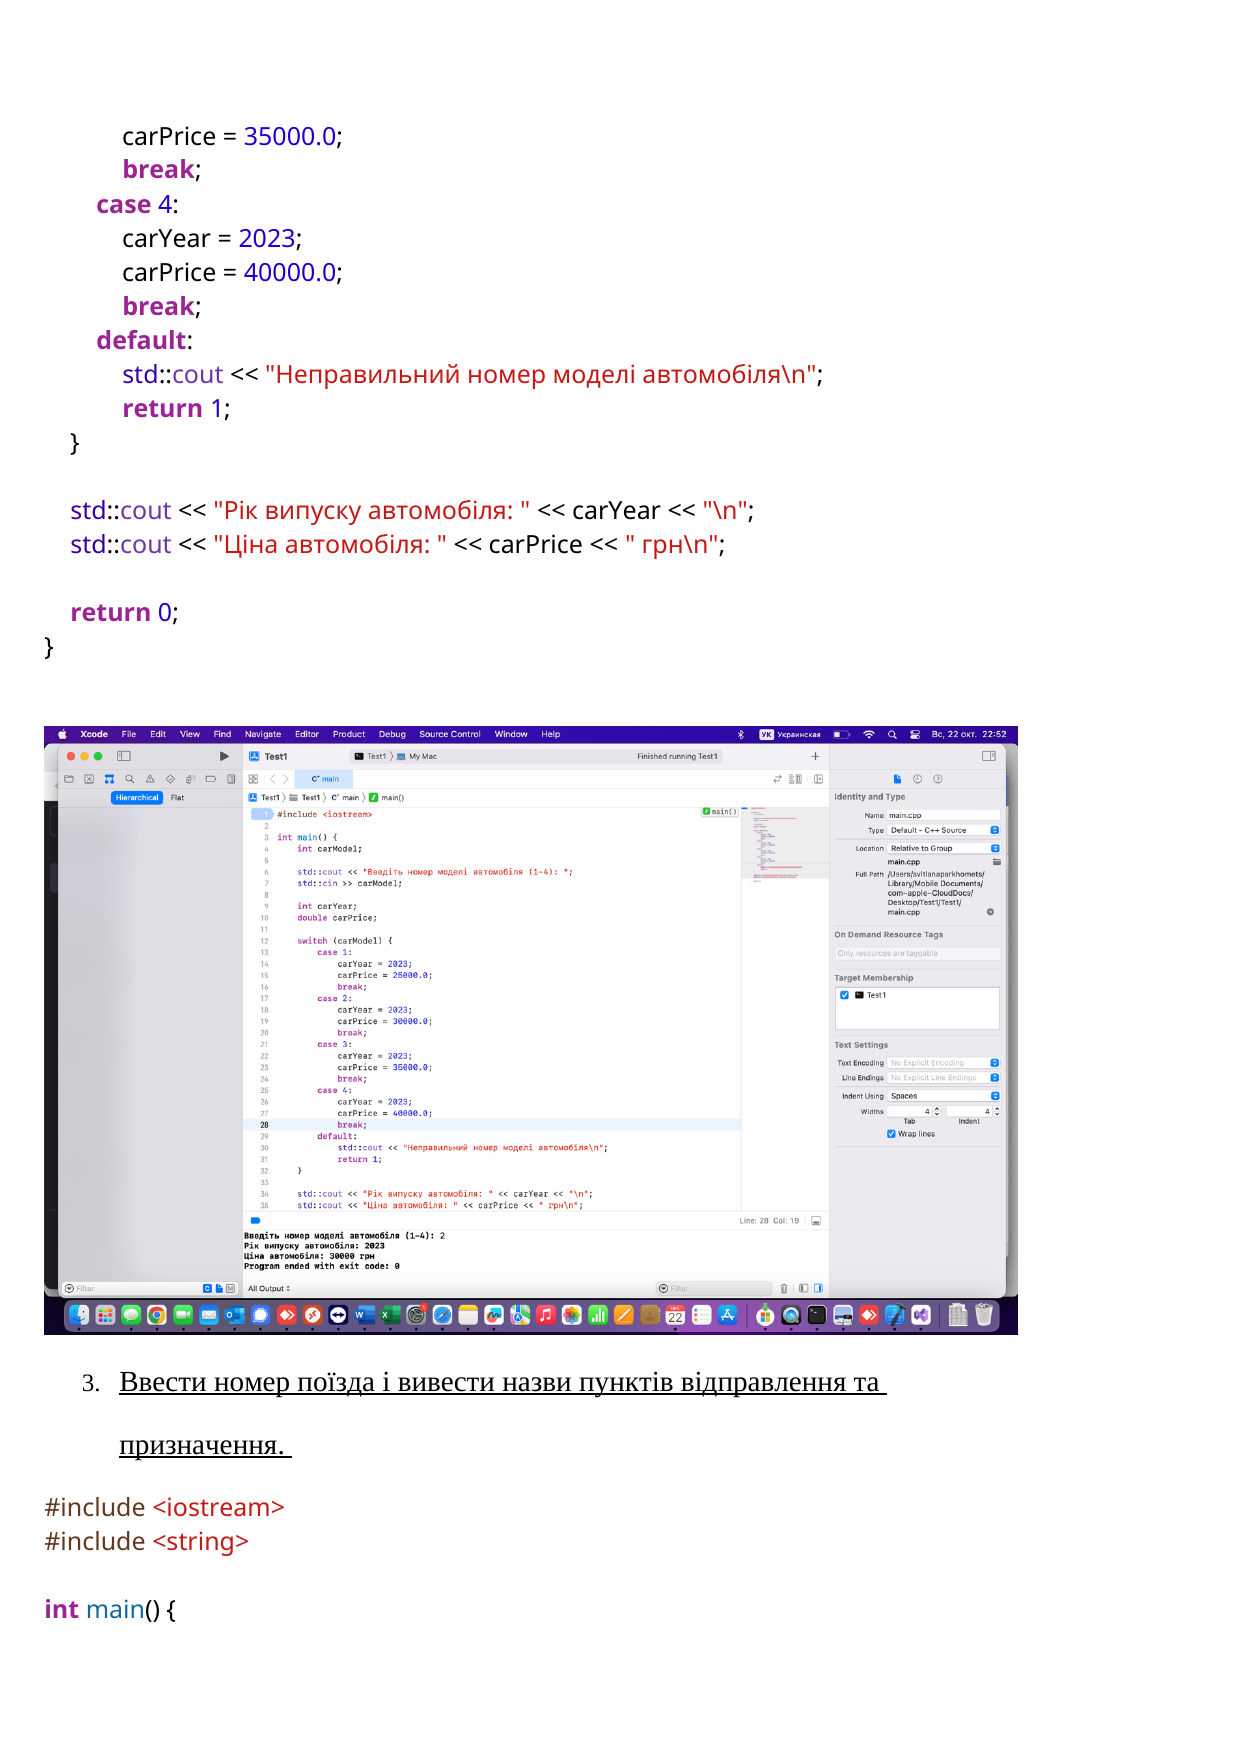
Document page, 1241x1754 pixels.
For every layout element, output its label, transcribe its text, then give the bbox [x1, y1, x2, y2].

text case 4: [44, 186, 1211, 220]
text carPrice = 40000.0; [44, 254, 1211, 288]
text carPrice = 35000.0; [44, 118, 1211, 152]
text #include <iostream> [44, 1489, 1211, 1524]
text призначення. [119, 1427, 1211, 1460]
text std::cout << "Рік випуску автомобіля: " << carYear << "\n"; [44, 493, 1211, 527]
text std::cout << "Ціна автомобіля: " << carPrice << " грн\n"; [44, 527, 1211, 561]
text return 0; [44, 595, 1211, 629]
text return 1; [44, 391, 1211, 425]
text #include <string> [44, 1524, 1211, 1558]
text std::cout << "Неправильний номер моделі автомобіля\n"; [44, 357, 1211, 391]
text break; [44, 152, 1211, 186]
text int main() { [44, 1592, 1211, 1626]
list Ввести номер поїзда і вивести назви пунктів відправлення та [82, 1364, 1211, 1398]
text default: [44, 322, 1211, 357]
picture [44, 726, 1018, 1335]
text carYear = 2023; [44, 220, 1211, 254]
text } [44, 425, 1211, 459]
text } [44, 629, 1211, 663]
text break; [44, 288, 1211, 322]
